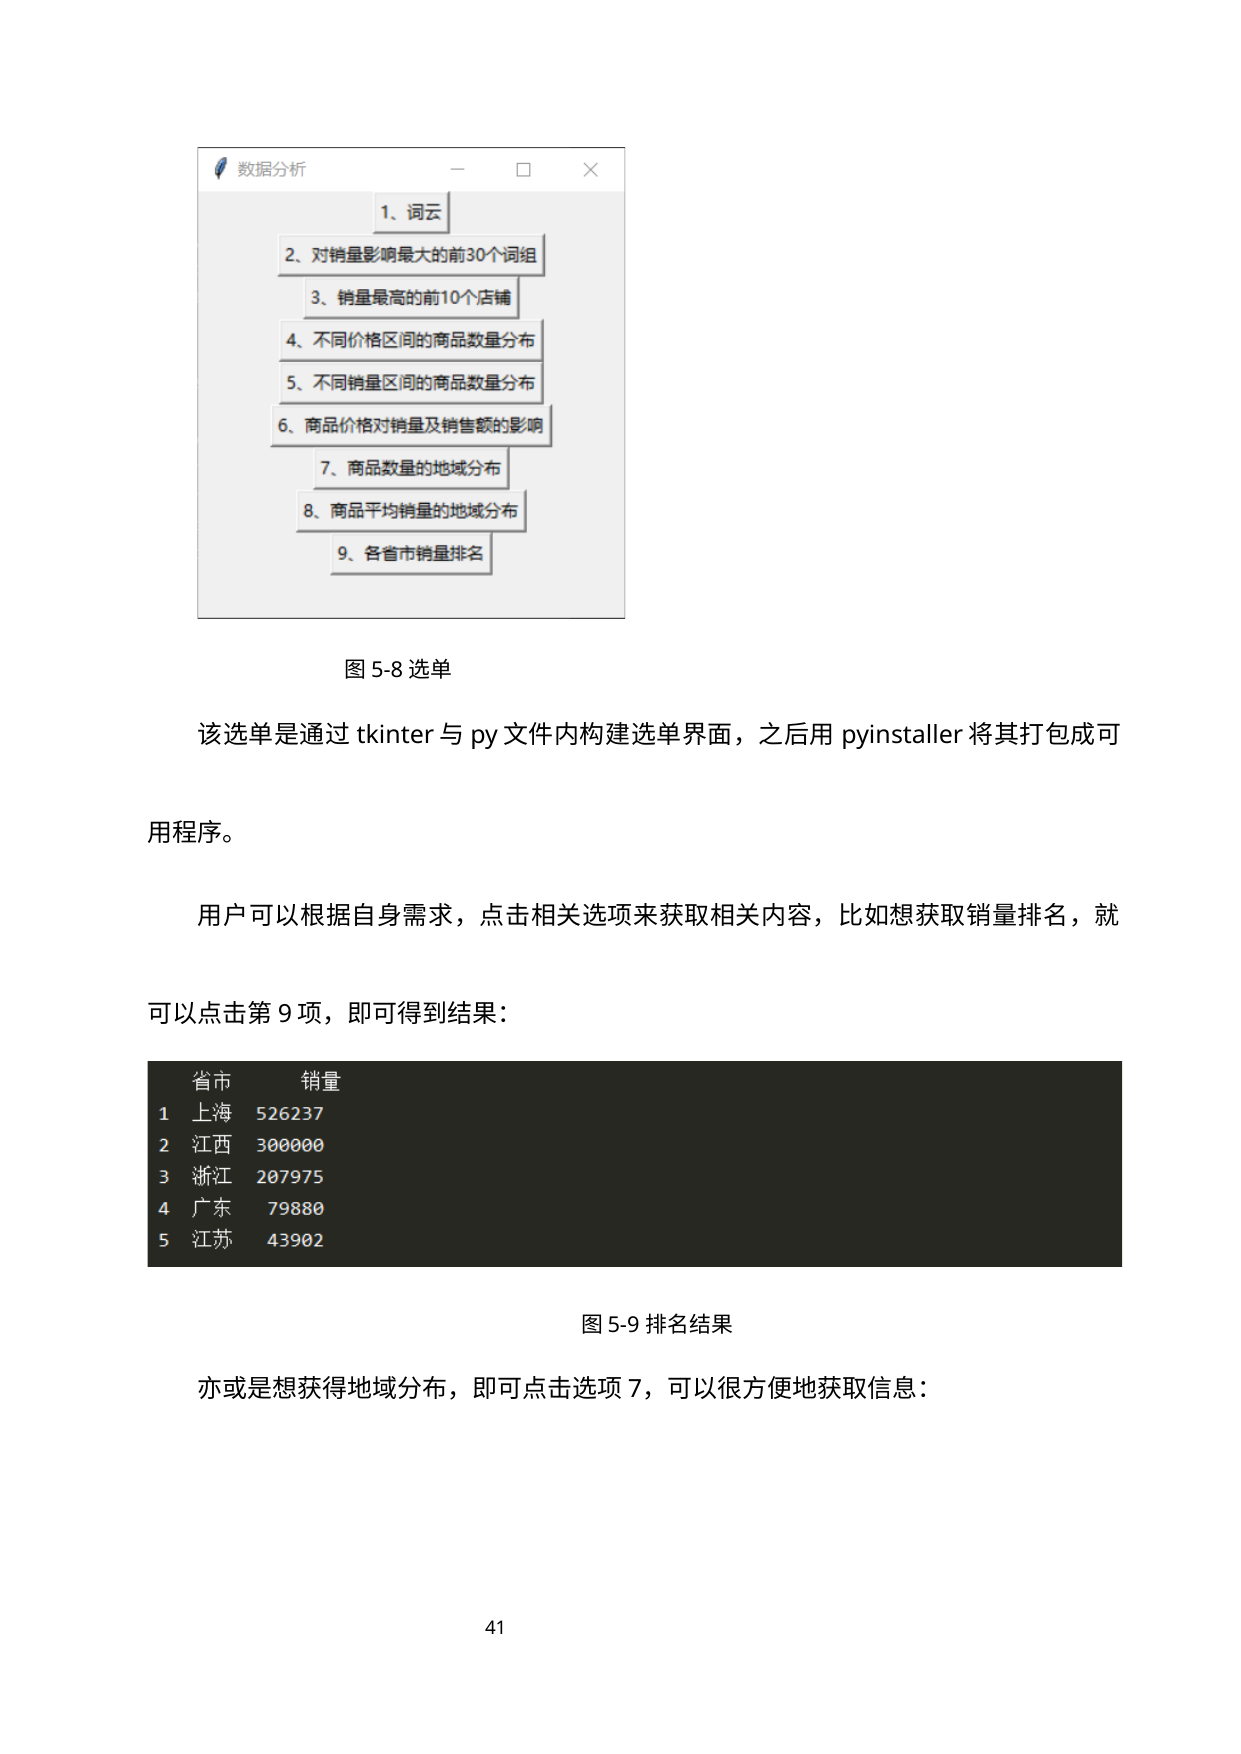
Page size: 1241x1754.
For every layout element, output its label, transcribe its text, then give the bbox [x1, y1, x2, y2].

text 用户可以根据自身需求，点击相关选项来获取相关内容，比如想获取销量排名，就可以点击第9项，即可得到结果： [148, 881, 1122, 1044]
text 亦或是想获得地域分布，即可点击选项7，可以很方便地获取信息： [148, 1354, 1122, 1419]
picture [197, 147, 626, 619]
text 图5-8 选单 [148, 652, 1122, 685]
text 图5-9 排名结果 [148, 1306, 1122, 1339]
text 该选单是通过tkinter与py文件内构建选单界面，之后用pyinstaller将其打包成可用程序。 [148, 701, 1122, 863]
picture [147, 1061, 1123, 1267]
